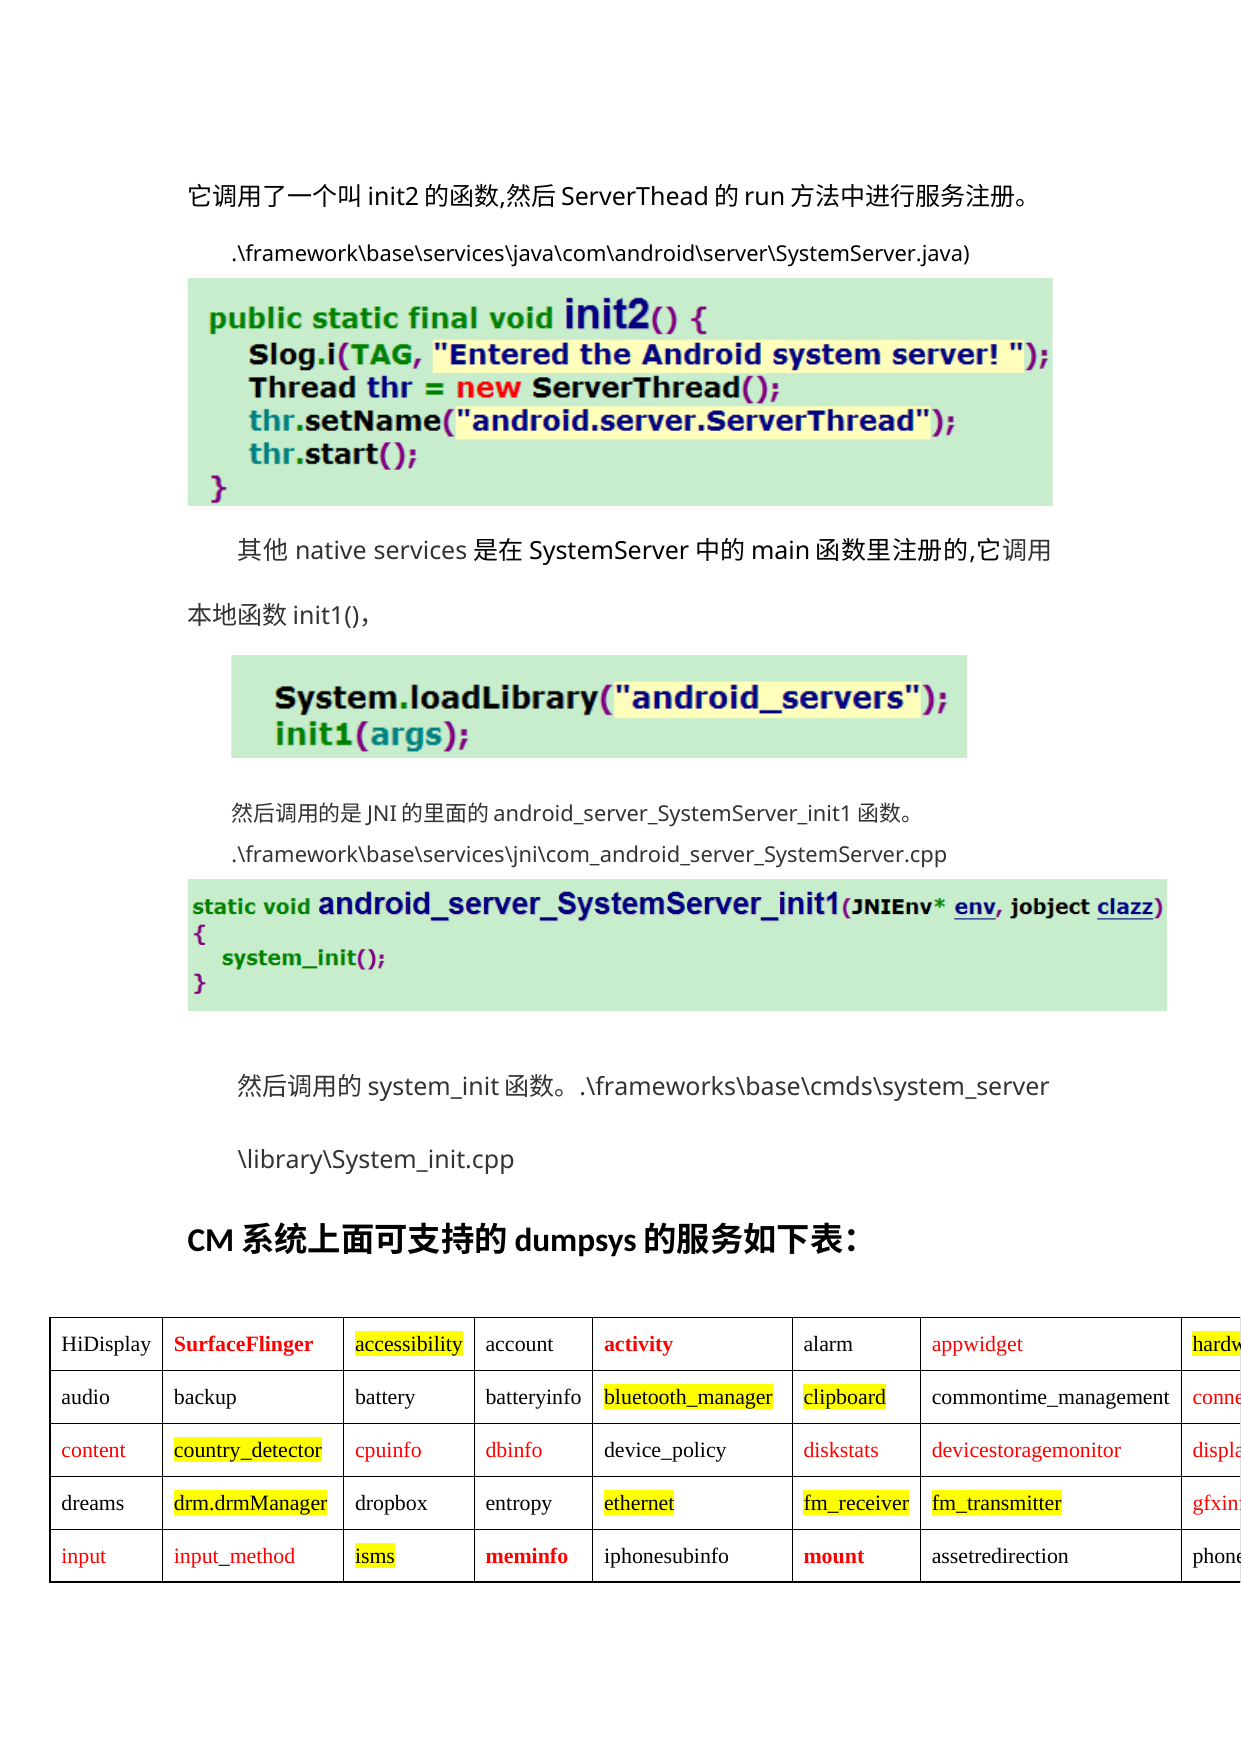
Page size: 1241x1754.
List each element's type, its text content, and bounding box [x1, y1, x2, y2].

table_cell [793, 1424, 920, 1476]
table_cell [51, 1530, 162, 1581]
text .\framework\base\services\jni\com_android_server_SystemServer.cpp [187, 838, 1053, 870]
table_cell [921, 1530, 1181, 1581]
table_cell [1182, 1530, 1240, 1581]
table_header HiDisplay [51, 1318, 162, 1370]
text 然后调用的system_init函数。.\frameworks\base\cmds\system_server [187, 1052, 1053, 1117]
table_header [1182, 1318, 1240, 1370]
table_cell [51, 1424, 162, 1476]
picture [187, 278, 1053, 506]
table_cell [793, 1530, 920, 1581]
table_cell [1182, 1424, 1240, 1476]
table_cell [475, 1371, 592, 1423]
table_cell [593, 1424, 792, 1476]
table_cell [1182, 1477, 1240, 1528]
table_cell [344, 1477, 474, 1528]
picture [187, 879, 1168, 1011]
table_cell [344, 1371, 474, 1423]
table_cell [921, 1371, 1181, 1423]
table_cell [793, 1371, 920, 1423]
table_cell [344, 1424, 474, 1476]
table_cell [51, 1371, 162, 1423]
text 然后调用的是JNI的里面的android_server_SystemServer_init1函数。 [187, 795, 1053, 828]
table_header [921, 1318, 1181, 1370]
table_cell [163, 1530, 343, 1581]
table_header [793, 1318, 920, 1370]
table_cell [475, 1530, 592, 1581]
subtitle CM系统上面可支持的dumpsys的服务如下表： [187, 1204, 1053, 1269]
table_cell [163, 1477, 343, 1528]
table_header SurfaceFlinger [163, 1318, 343, 1370]
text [187, 162, 1053, 227]
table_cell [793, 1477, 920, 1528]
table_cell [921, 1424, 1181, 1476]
table_header accessibility [344, 1318, 474, 1370]
text \library\System_init.cpp [187, 1127, 1053, 1192]
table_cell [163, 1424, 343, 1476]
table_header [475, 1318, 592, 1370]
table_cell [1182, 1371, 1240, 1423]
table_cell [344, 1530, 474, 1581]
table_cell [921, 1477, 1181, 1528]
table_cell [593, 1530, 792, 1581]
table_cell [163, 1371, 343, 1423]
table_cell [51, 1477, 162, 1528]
text .\framework\base\services\java\com\android\server\SystemServer.java) [187, 237, 1053, 269]
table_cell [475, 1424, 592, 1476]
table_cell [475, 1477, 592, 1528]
picture [231, 655, 968, 758]
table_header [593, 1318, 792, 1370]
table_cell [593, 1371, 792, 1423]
text 其他 native services是在SystemServer中的main函数里注册的,它调用本地函数init1()， [187, 516, 1053, 646]
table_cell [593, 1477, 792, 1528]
